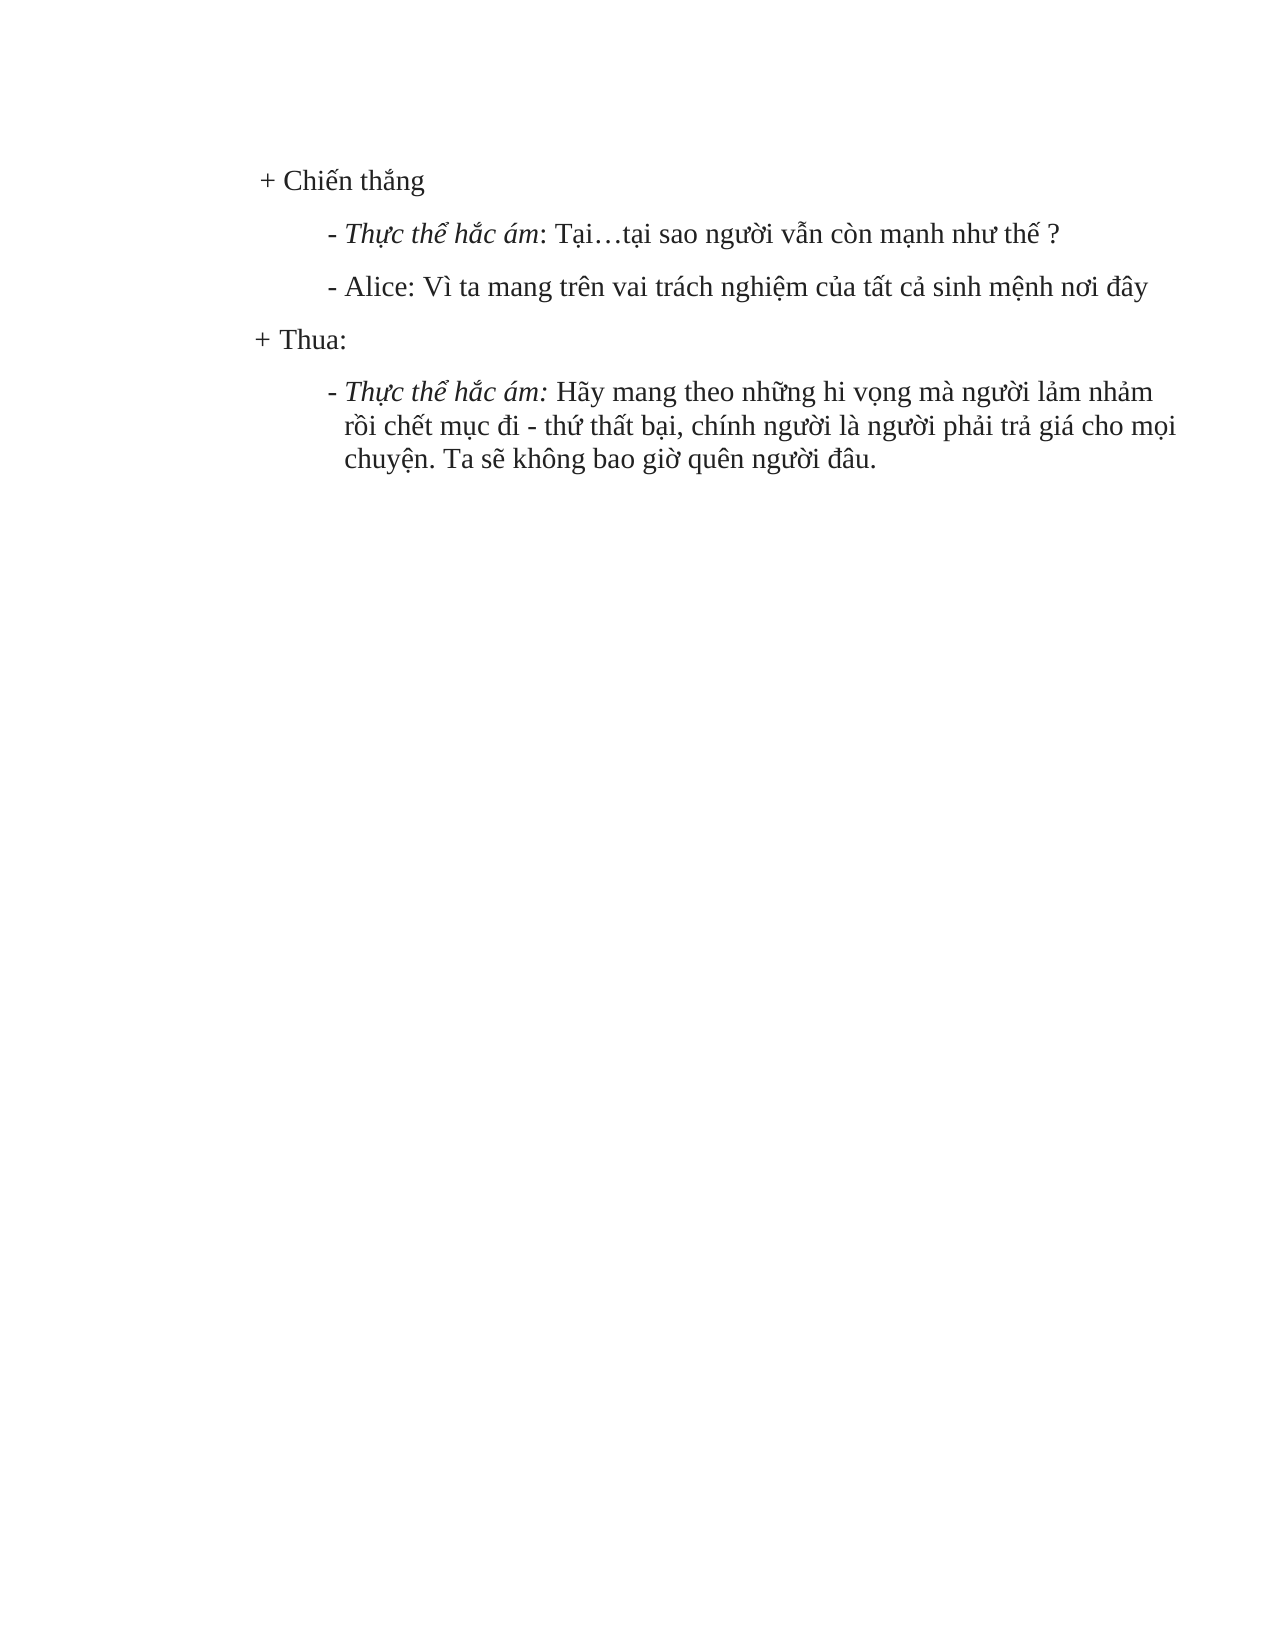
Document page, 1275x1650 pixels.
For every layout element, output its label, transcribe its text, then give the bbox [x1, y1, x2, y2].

text + Chiến thắng [259, 163, 1183, 197]
list Alice: Vì ta mang trên vai trách nghiệm của tất cả sinh mệnh nơi đây [327, 269, 1183, 302]
list Thực thể hắc ám: Tại…tại sao người vẫn còn mạnh như thế ? [327, 216, 1183, 250]
text + Thua: [252, 322, 1183, 355]
list Thực thể hắc ám: Hãy mang theo những hi vọng mà người lảm nhảm rồi chết mục đi - thứ thất bại, chính người là người phải trả giá cho mọi chuyện. Ta sẽ không bao giờ quên người đâu. [327, 374, 1183, 475]
